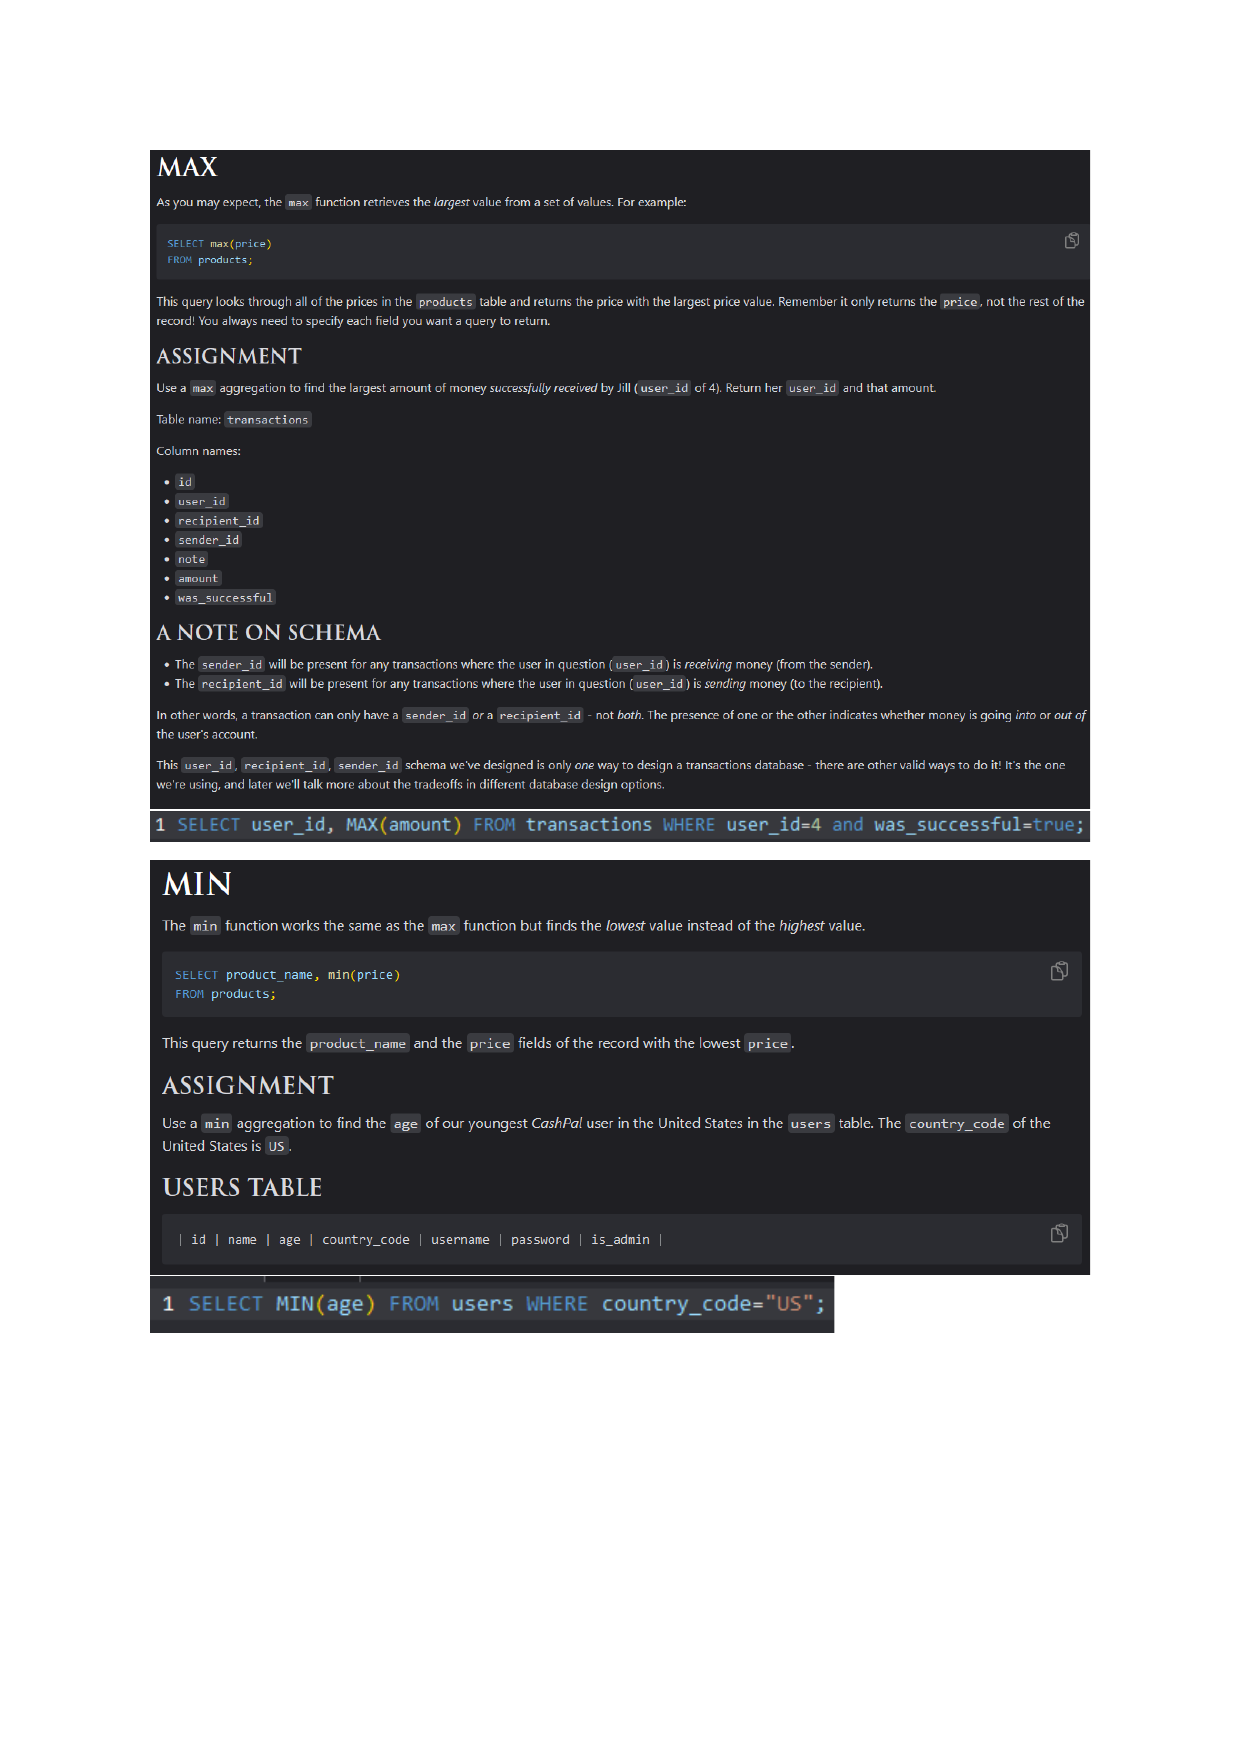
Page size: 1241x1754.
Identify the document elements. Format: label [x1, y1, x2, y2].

picture [150, 860, 1091, 1275]
picture [150, 811, 1091, 842]
picture [150, 1276, 835, 1333]
picture [150, 150, 1091, 809]
